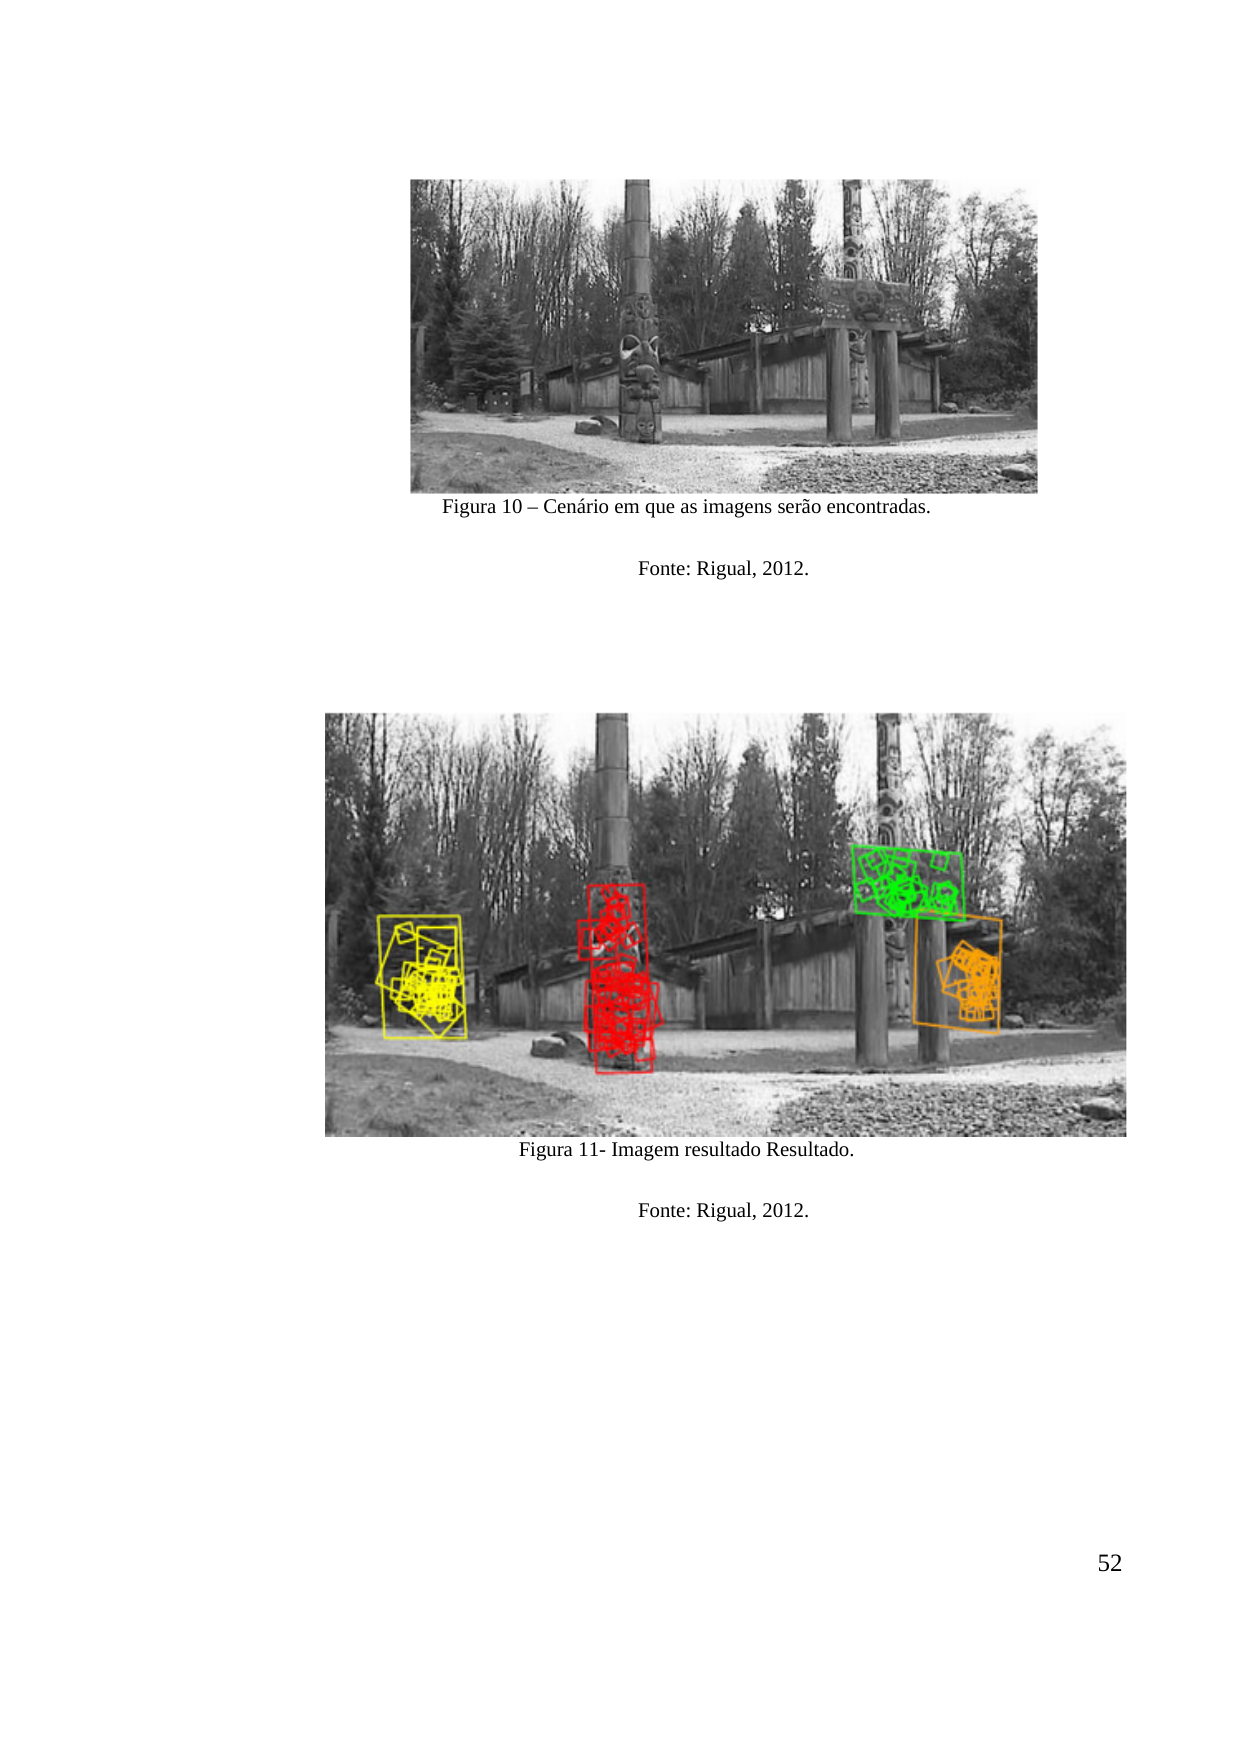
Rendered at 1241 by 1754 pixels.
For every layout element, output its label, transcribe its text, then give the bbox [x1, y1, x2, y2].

picture [408, 177, 1039, 495]
text Figura 10 – Cenário em que as imagens serão encontradas. [251, 494, 1122, 518]
text Figura 11- Imagem resultado Resultado. [251, 1137, 1122, 1161]
text Fonte: Rigual, 2012. [251, 556, 1122, 580]
text Fonte: Rigual, 2012. [251, 1198, 1122, 1222]
picture [325, 710, 1127, 1137]
